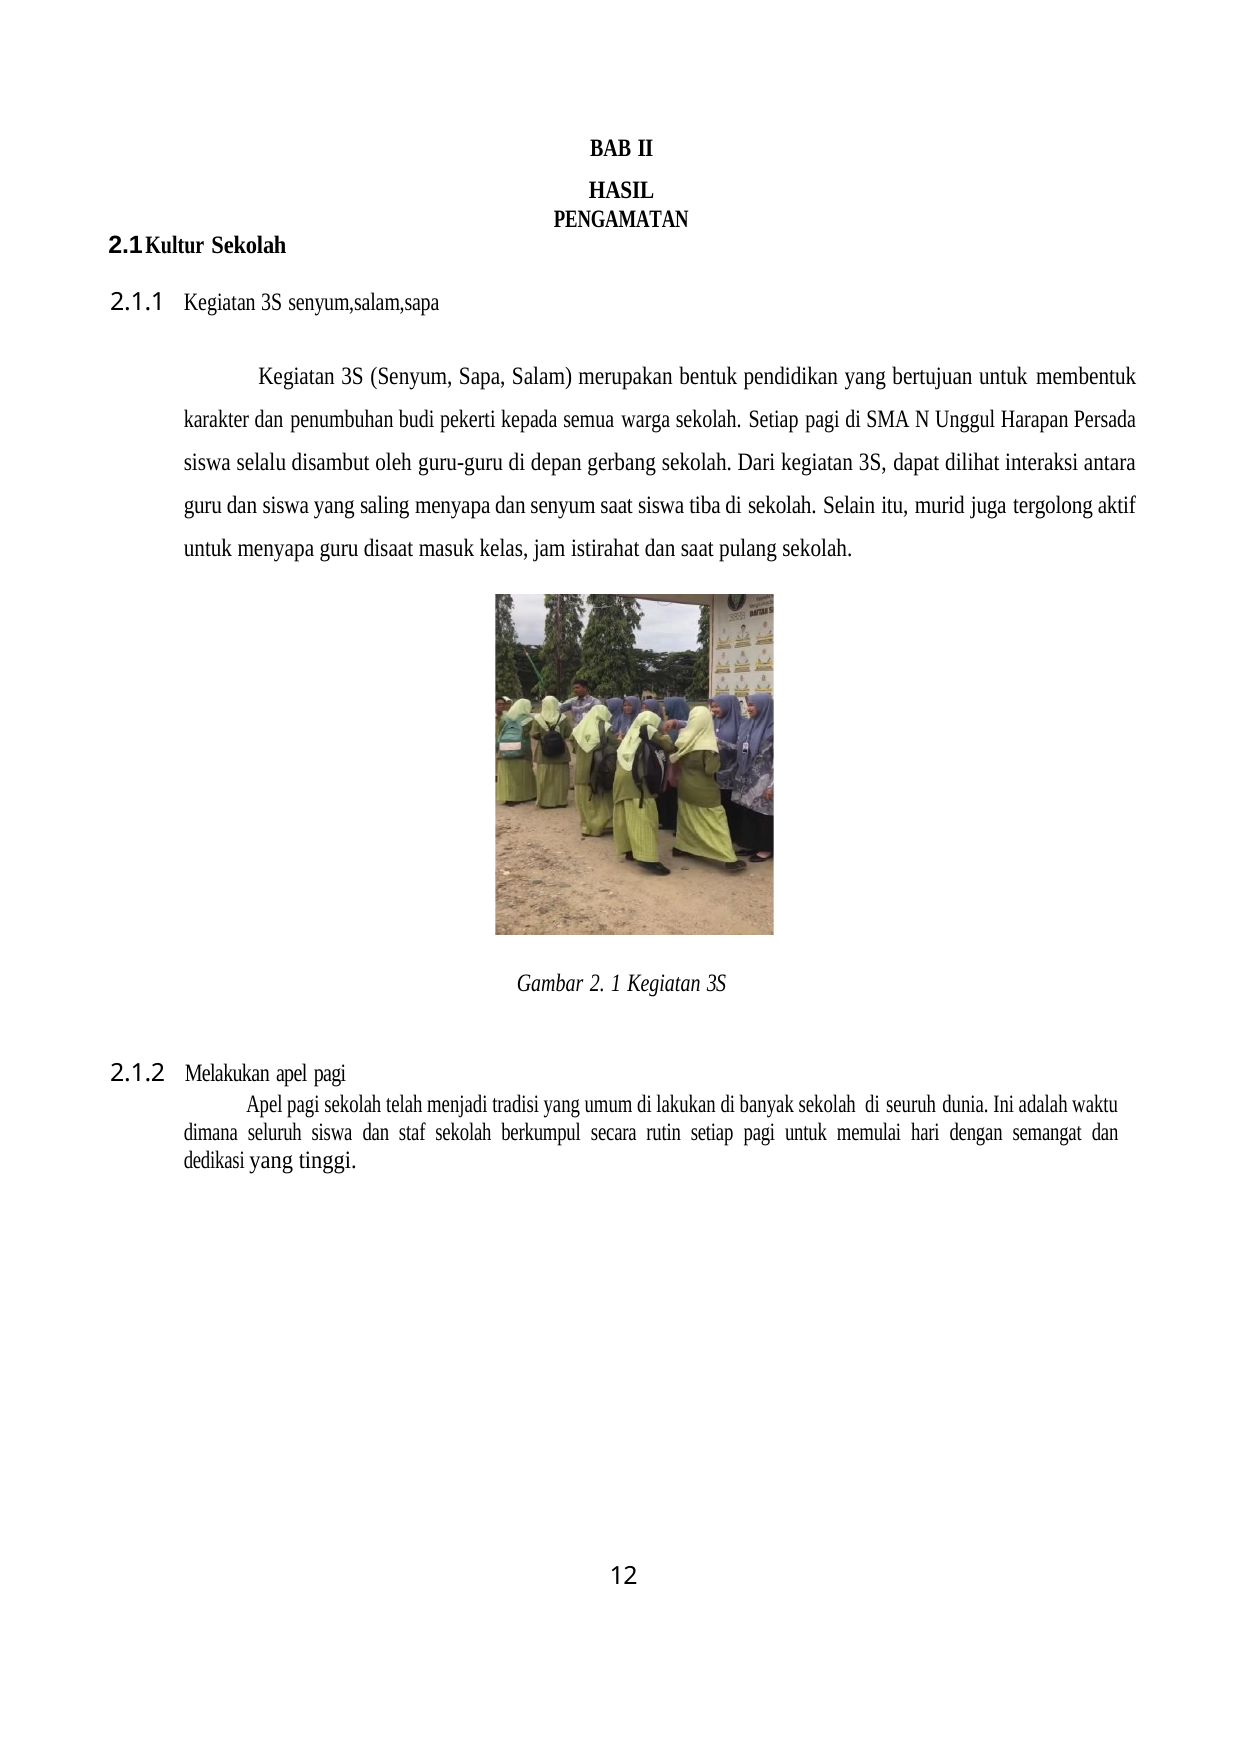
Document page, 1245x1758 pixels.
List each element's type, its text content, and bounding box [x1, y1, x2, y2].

list Melakukan apel pagi [110, 1055, 1209, 1089]
text Apel pagi sekolah telah menjadi tradisi yang umum di lakukan di banyak sekolah di seuruh dunia. Ini adalah waktu dimana seluruh siswa dan staf sekolah berkumpul secara rutin setiap pagi untuk memulai hari dengan semangat dan dedikasi yang tinggi. [183, 1089, 1118, 1174]
text Kegiatan 3S (Senyum, Sapa, Salam) merupakan bentuk pendidikan yang bertujuan untuk membentuk karakter dan penumbuhan budi pekerti kepada semua warga sekolah. Setiap pagi di SMA N Unggul Harapan Persada siswa selalu disambut oleh guru-guru di depan gerbang sekolah. Dari kegiatan 3S, dapat dilihat interaksi antara guru dan siswa yang saling menyapa dan senyum saat siswa tiba di sekolah. Selain itu, murid juga tergolong aktif untuk menyapa guru disaat masuk kelas, jam istirahat dan saat pulang sekolah. [183, 361, 1136, 562]
text HASIL PENGAMATAN [549, 176, 693, 232]
subtitle Kultur Sekolah [108, 230, 446, 259]
subtitle BAB II [452, 133, 792, 162]
picture [495, 594, 774, 935]
list Kegiatan 3S senyum,salam,sapa [110, 283, 446, 317]
text Gambar 2. 1 Kegiatan 3S [153, 968, 1091, 997]
